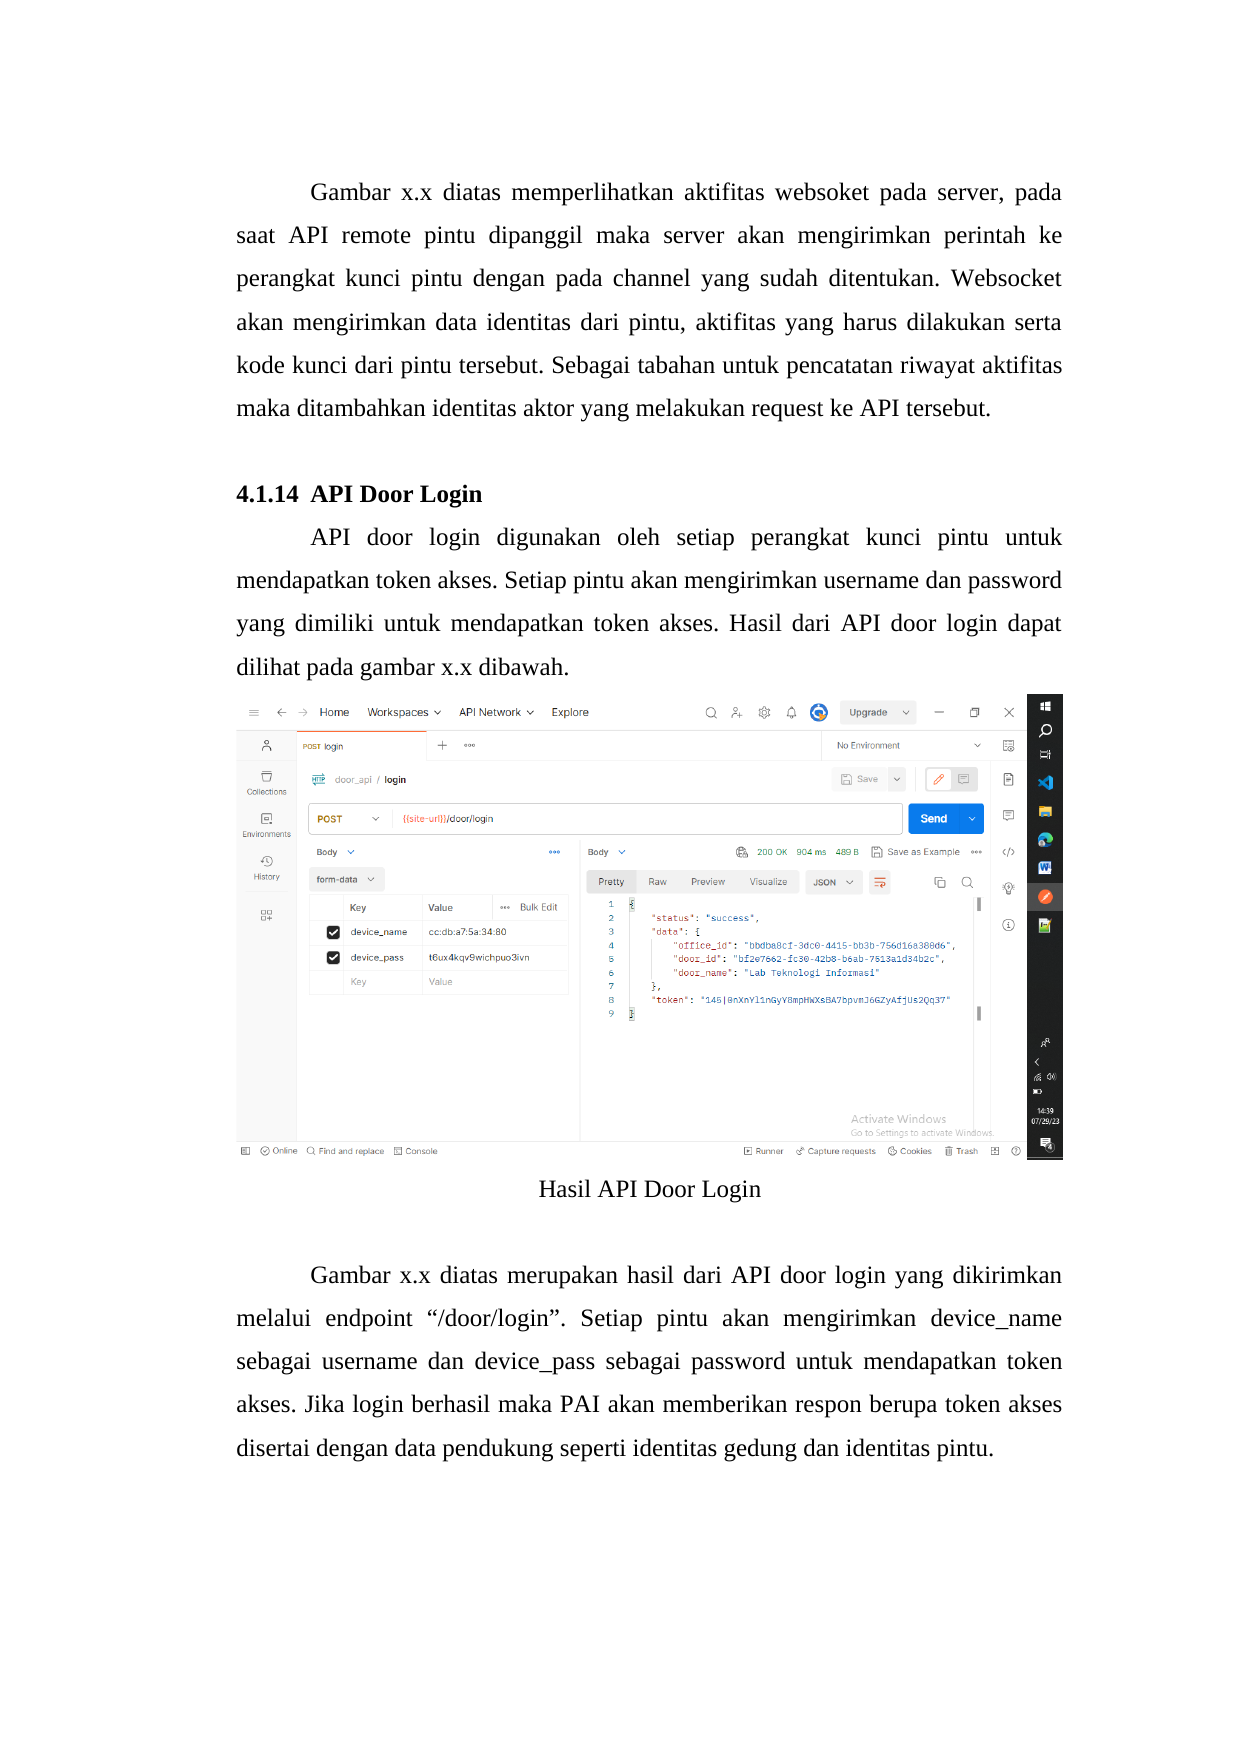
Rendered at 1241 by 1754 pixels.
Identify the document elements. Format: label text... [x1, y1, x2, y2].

picture [236, 694, 1063, 1160]
text API door login digunakan oleh setiap perangkat kunci pintu untuk mendapatkan token akses. Setiap pintu akan mengirimkan username dan password yang dimiliki untuk mendapatkan token akses. Hasil dari API door login dapat dilihat pada gambar x.x dibawah. [236, 522, 1063, 680]
text Gambar x.x diatas merupakan hasil dari API door login yang dikirimkan melalui endpoint “/door/login”. Setiap pintu akan mengirimkan device_name sebagai username dan device_pass sebagai password untuk mendapatkan token akses. Jika login berhasil maka PAI akan memberikan respon berupa token akses disertai dengan data pendukung seperti identitas gedung dan identitas pintu. [236, 1260, 1063, 1461]
text Gambar x.x diatas memperlihatkan aktifitas websoket pada server, pada saat API remote pintu dipanggil maka server akan mengirimkan perintah ke perangkat kunci pintu dengan pada channel yang sudah ditentukan. Websocket akan mengirimkan data identitas dari pintu, aktifitas yang harus dilakukan serta kode kunci dari pintu tersebut. Sebagai tabahan untuk pencatatan riwayat aktifitas maka ditambahkan identitas aktor yang melakukan request ke API tersebut. [236, 177, 1063, 422]
text API Door Login [236, 479, 1063, 508]
text Hasil API Door Login [236, 1174, 1063, 1203]
